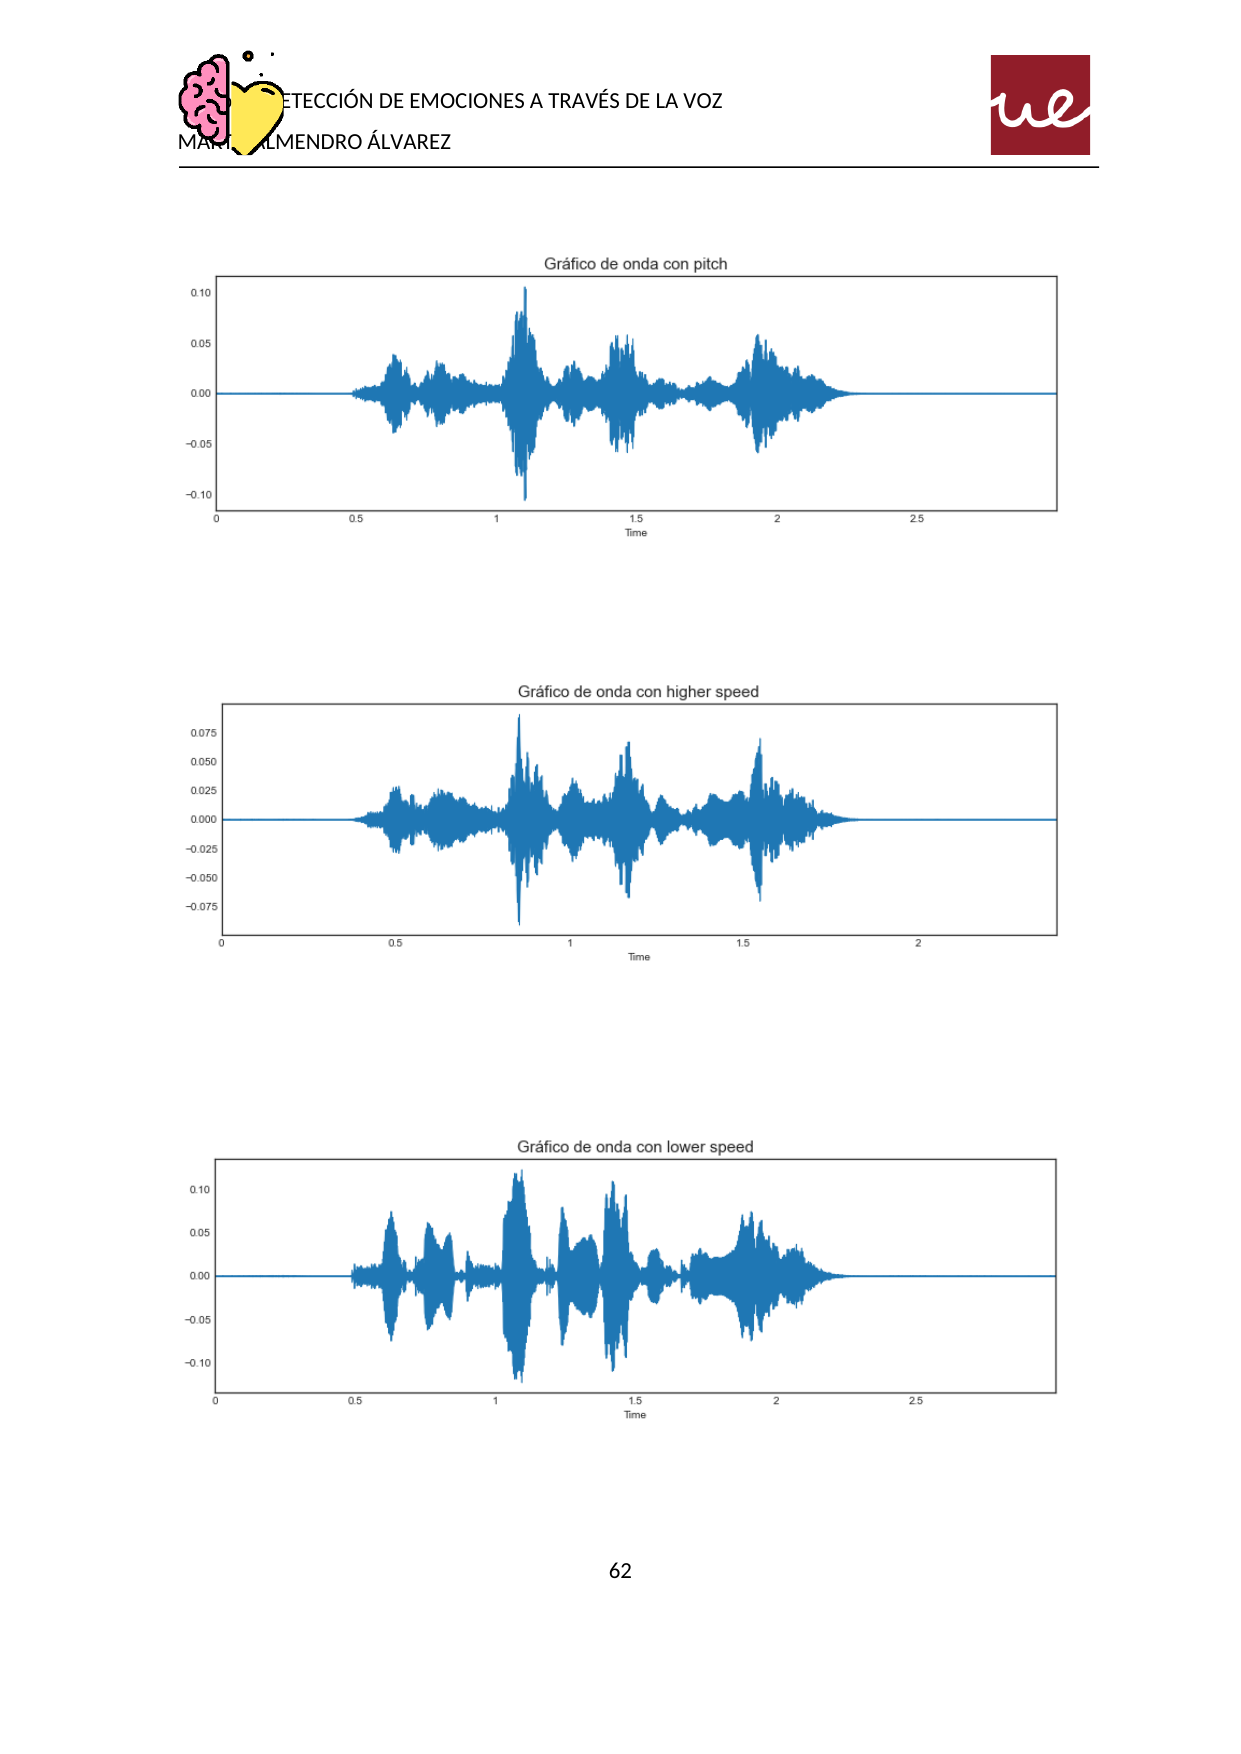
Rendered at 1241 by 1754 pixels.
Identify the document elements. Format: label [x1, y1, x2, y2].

picture [177, 251, 1058, 542]
picture [177, 50, 284, 154]
picture [177, 678, 1058, 966]
picture [990, 55, 1091, 155]
picture [176, 1133, 1058, 1424]
